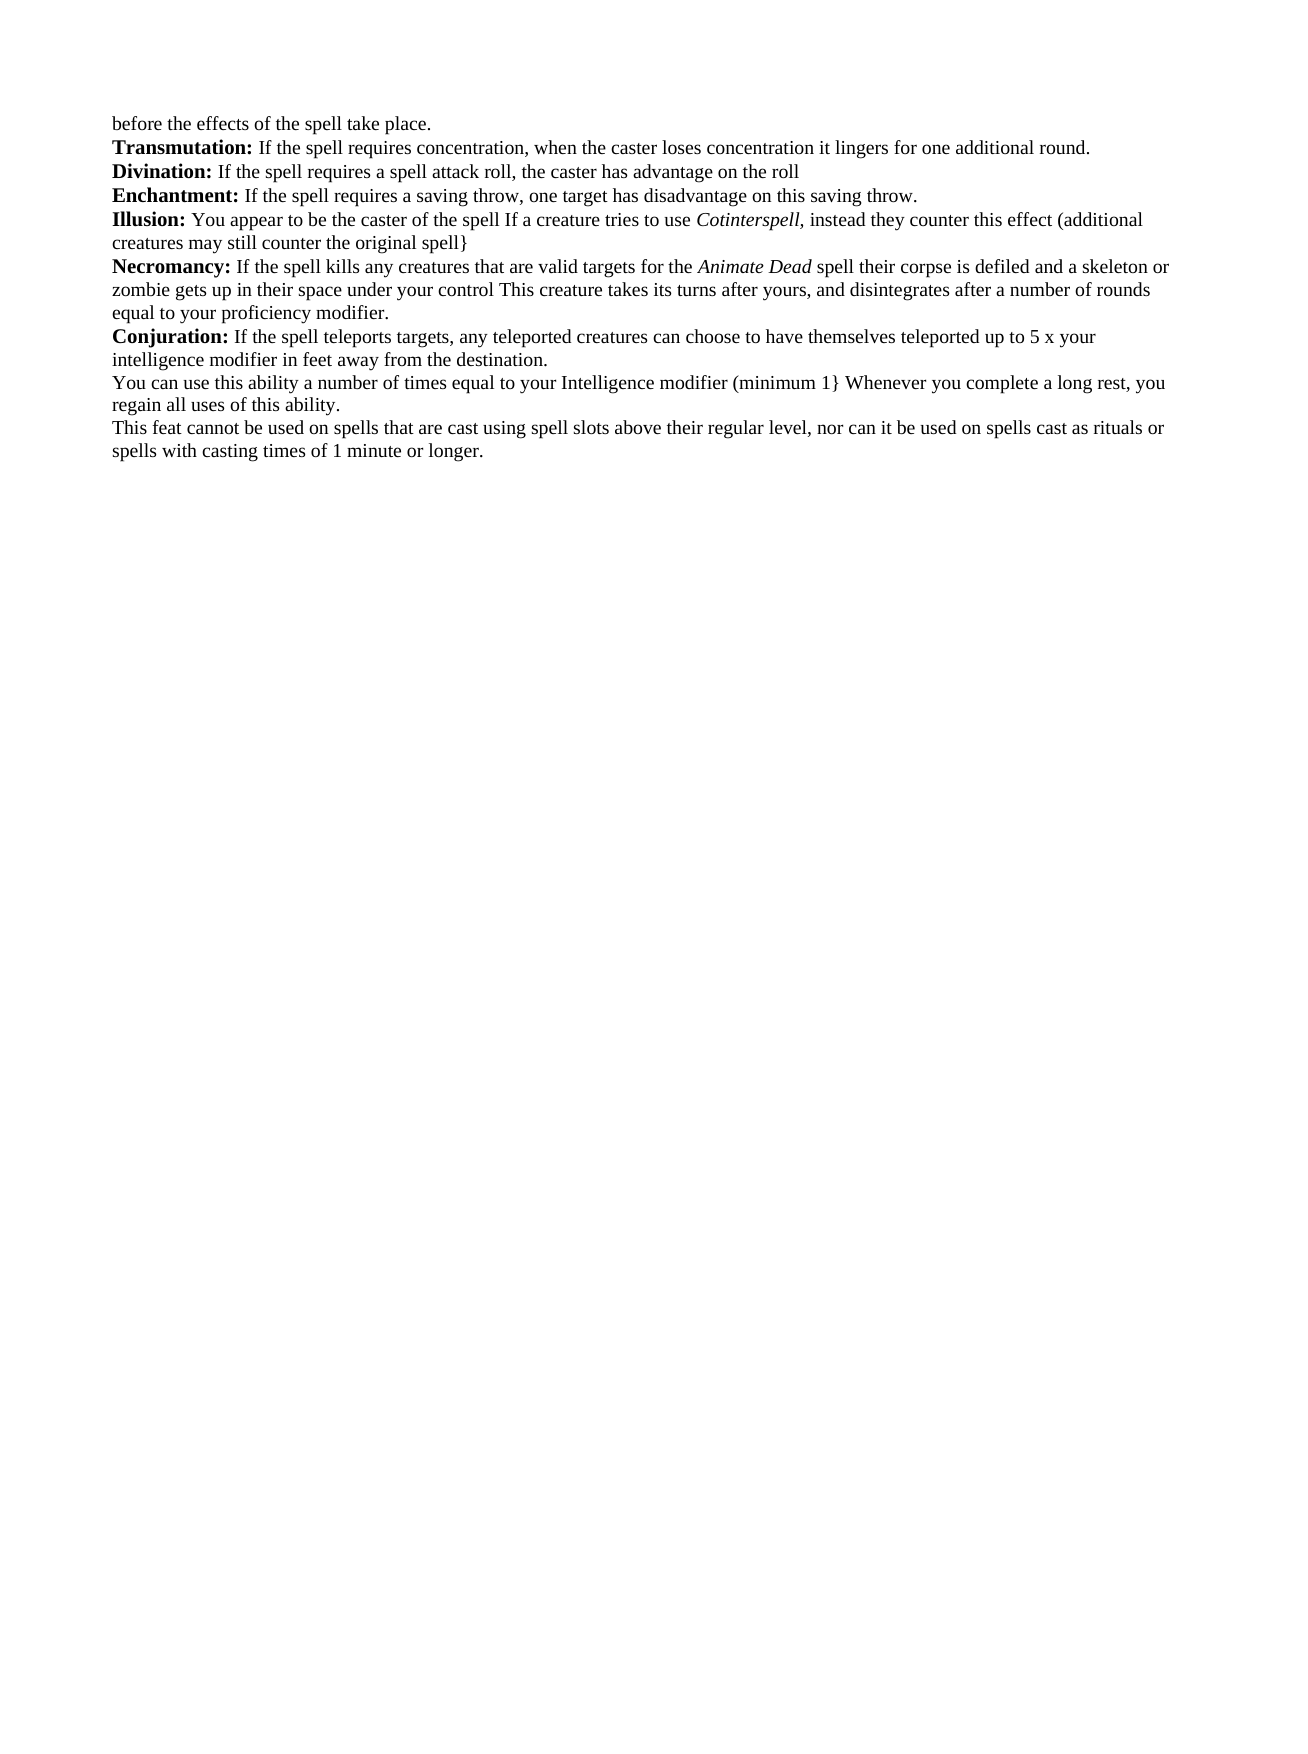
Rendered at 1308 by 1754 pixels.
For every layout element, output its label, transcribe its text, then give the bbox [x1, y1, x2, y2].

text Necromancy: If the spell kills any creatures that are valid targets for the Animate Dead spell their corpse is defiled and a skeleton or zombie gets up in their space under your control This creature takes its turns after yours, and disintegrates after a number of rounds equal to your proficiency modifier. [112, 254, 1193, 324]
text You can use this ability a number of times equal to your Intelligence modifier (minimum 1} Whenever you complete a long rest, you regain all uses of this ability. [112, 371, 1193, 416]
text Illusion: You appear to be the caster of the spell If a creature tries to use Cotinterspell, instead they counter this effect (additional creatures may still counter the original spell} [112, 207, 1193, 254]
text This feat cannot be used on spells that are cast using spell slots above their regular level, nor can it be used on spells cast as rituals or spells with casting times of 1 minute or longer. [112, 416, 1193, 462]
text Enchantment: If the spell requires a saving throw, one target has disadvantage on this saving throw. [112, 183, 1193, 207]
text Conjuration: If the spell teleports targets, any teleported creatures can choose to have themselves teleported up to 5 x your intelligence modifier in feet away from the destination. [112, 324, 1193, 371]
text Transmutation: If the spell requires concentration, when the caster loses concentration it lingers for one additional round. [112, 135, 1193, 159]
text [112, 112, 1193, 135]
text Divination: If the spell requires a spell attack roll, the caster has advantage on the roll [112, 159, 1193, 183]
